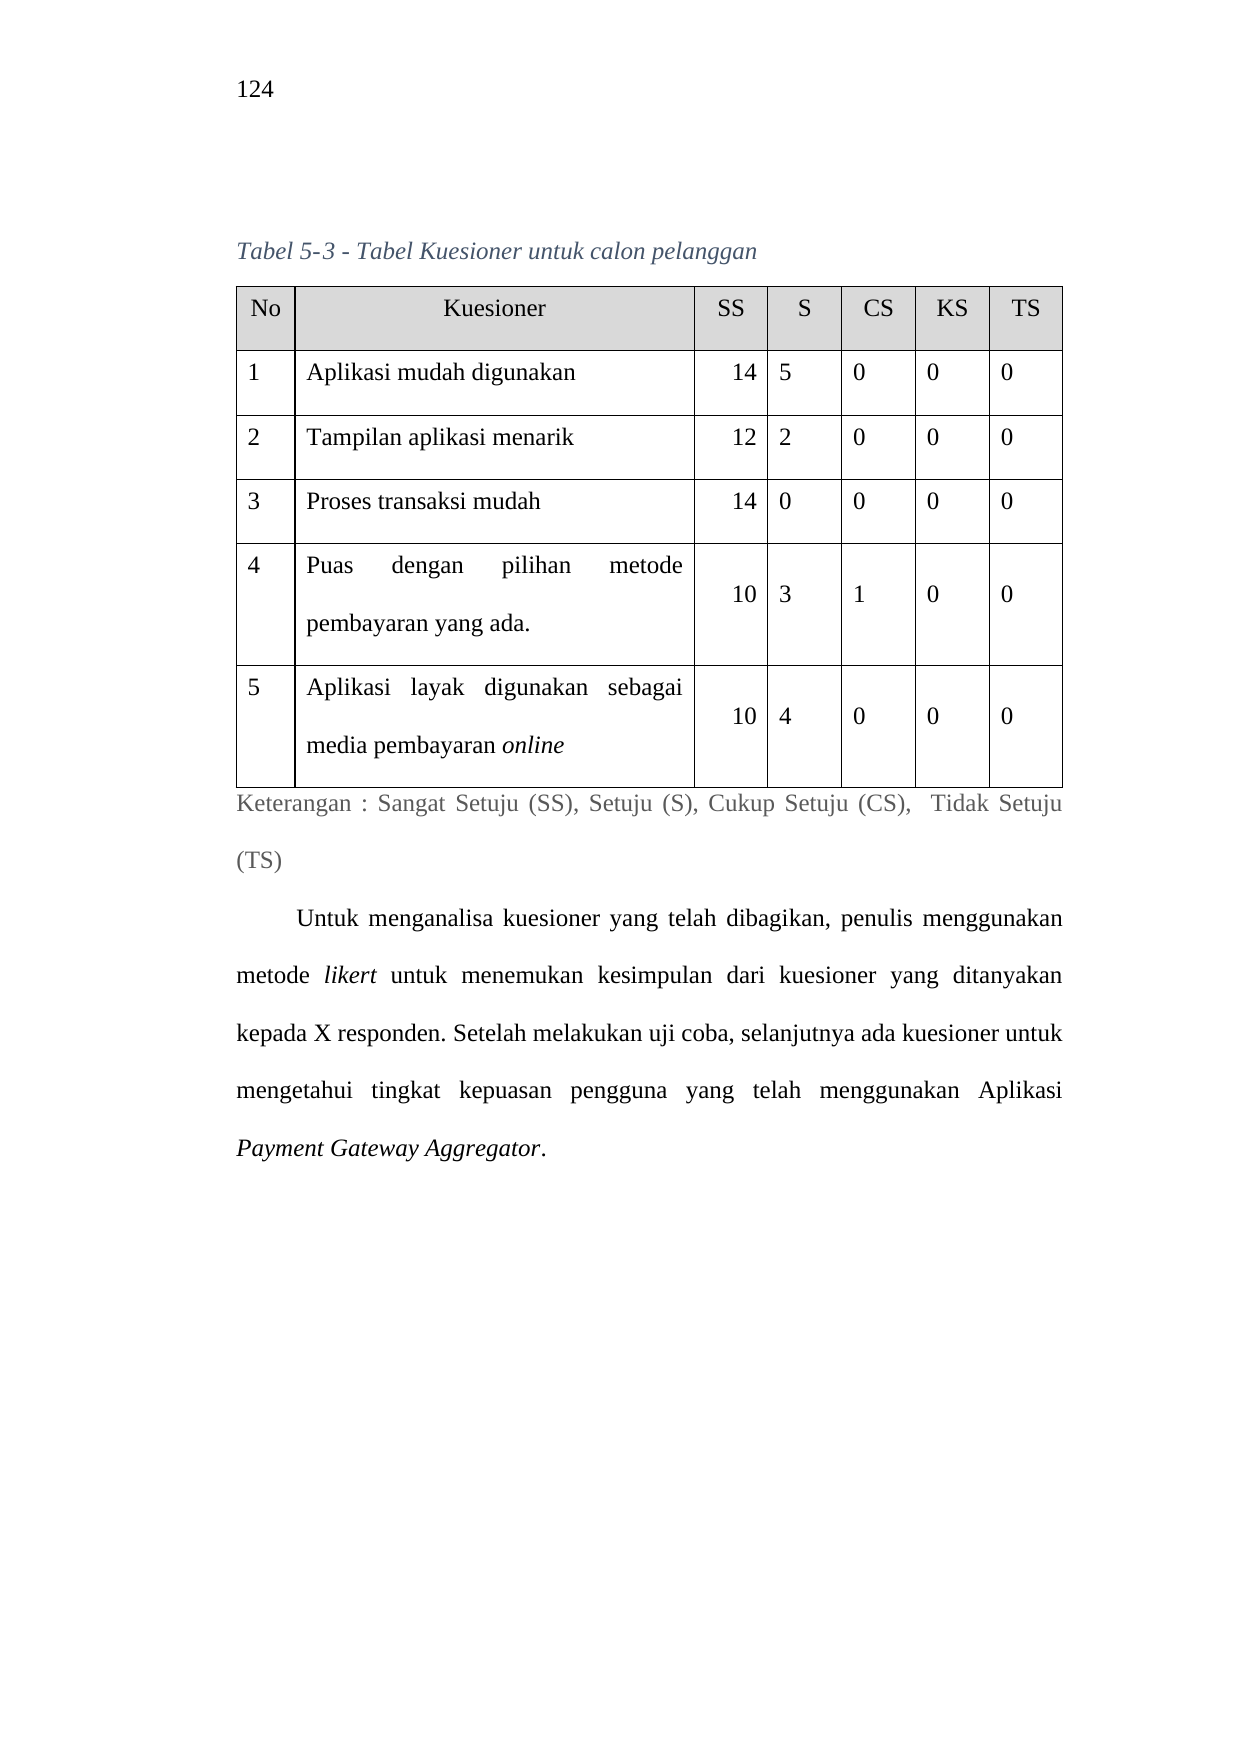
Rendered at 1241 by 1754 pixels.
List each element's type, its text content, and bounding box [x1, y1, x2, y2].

table_cell 10 [695, 666, 767, 787]
table_cell 0 [916, 480, 989, 543]
table_cell 2 [237, 416, 294, 479]
text Untuk menganalisa kuesioner yang telah dibagikan, penulis menggunakan metode likert untuk menemukan kesimpulan dari kuesioner yang ditanyakan kepada X responden. Setelah melakukan uji coba, selanjutnya ada kuesioner untuk mengetahui tingkat kepuasan pengguna yang telah menggunakan Aplikasi Payment Gateway Aggregator. [236, 903, 1063, 1162]
table_cell 14 [695, 480, 767, 543]
table_header CS [842, 287, 915, 350]
table_cell 5 [237, 666, 294, 787]
table_header SS [695, 287, 767, 350]
table_cell 0 [916, 544, 989, 665]
table_cell 0 [916, 351, 989, 414]
table_cell 1 [842, 544, 915, 665]
table_cell 4 [237, 544, 294, 665]
table_cell 3 [237, 480, 294, 543]
table_cell 0 [842, 351, 915, 414]
table_cell 14 [695, 351, 767, 414]
table_cell Aplikasi layak digunakan sebagai media pembayaran online [296, 666, 694, 787]
table_header S [768, 287, 841, 350]
table_header Kuesioner [296, 287, 694, 350]
table_cell 0 [990, 544, 1062, 665]
table_cell 0 [916, 666, 989, 787]
table_cell 0 [842, 416, 915, 479]
table_cell Proses transaksi mudah [296, 480, 694, 543]
table_cell 0 [990, 351, 1062, 414]
table_cell Tampilan aplikasi menarik [296, 416, 694, 479]
table_header KS [916, 287, 989, 350]
table_cell 1 [237, 351, 294, 414]
table_cell 10 [695, 544, 767, 665]
table_cell 0 [990, 416, 1062, 479]
table_cell 5 [768, 351, 841, 414]
table_cell 4 [768, 666, 841, 787]
table_cell Puas dengan pilihan metode pembayaran yang ada. [296, 544, 694, 665]
table_header TS [990, 287, 1062, 350]
table_cell 0 [768, 480, 841, 543]
table_cell Aplikasi mudah digunakan [296, 351, 694, 414]
table_cell 0 [842, 480, 915, 543]
table_cell 0 [916, 416, 989, 479]
table_cell 12 [695, 416, 767, 479]
table_cell 0 [990, 666, 1062, 787]
table_cell 0 [842, 666, 915, 787]
table_cell 0 [990, 480, 1062, 543]
table_cell 3 [768, 544, 841, 665]
table_cell 2 [768, 416, 841, 479]
text Keterangan : Sangat Setuju (SS), Setuju (S), Cukup Setuju (CS), Tidak Setuju (TS) [236, 788, 1063, 874]
table_header No [237, 287, 294, 350]
